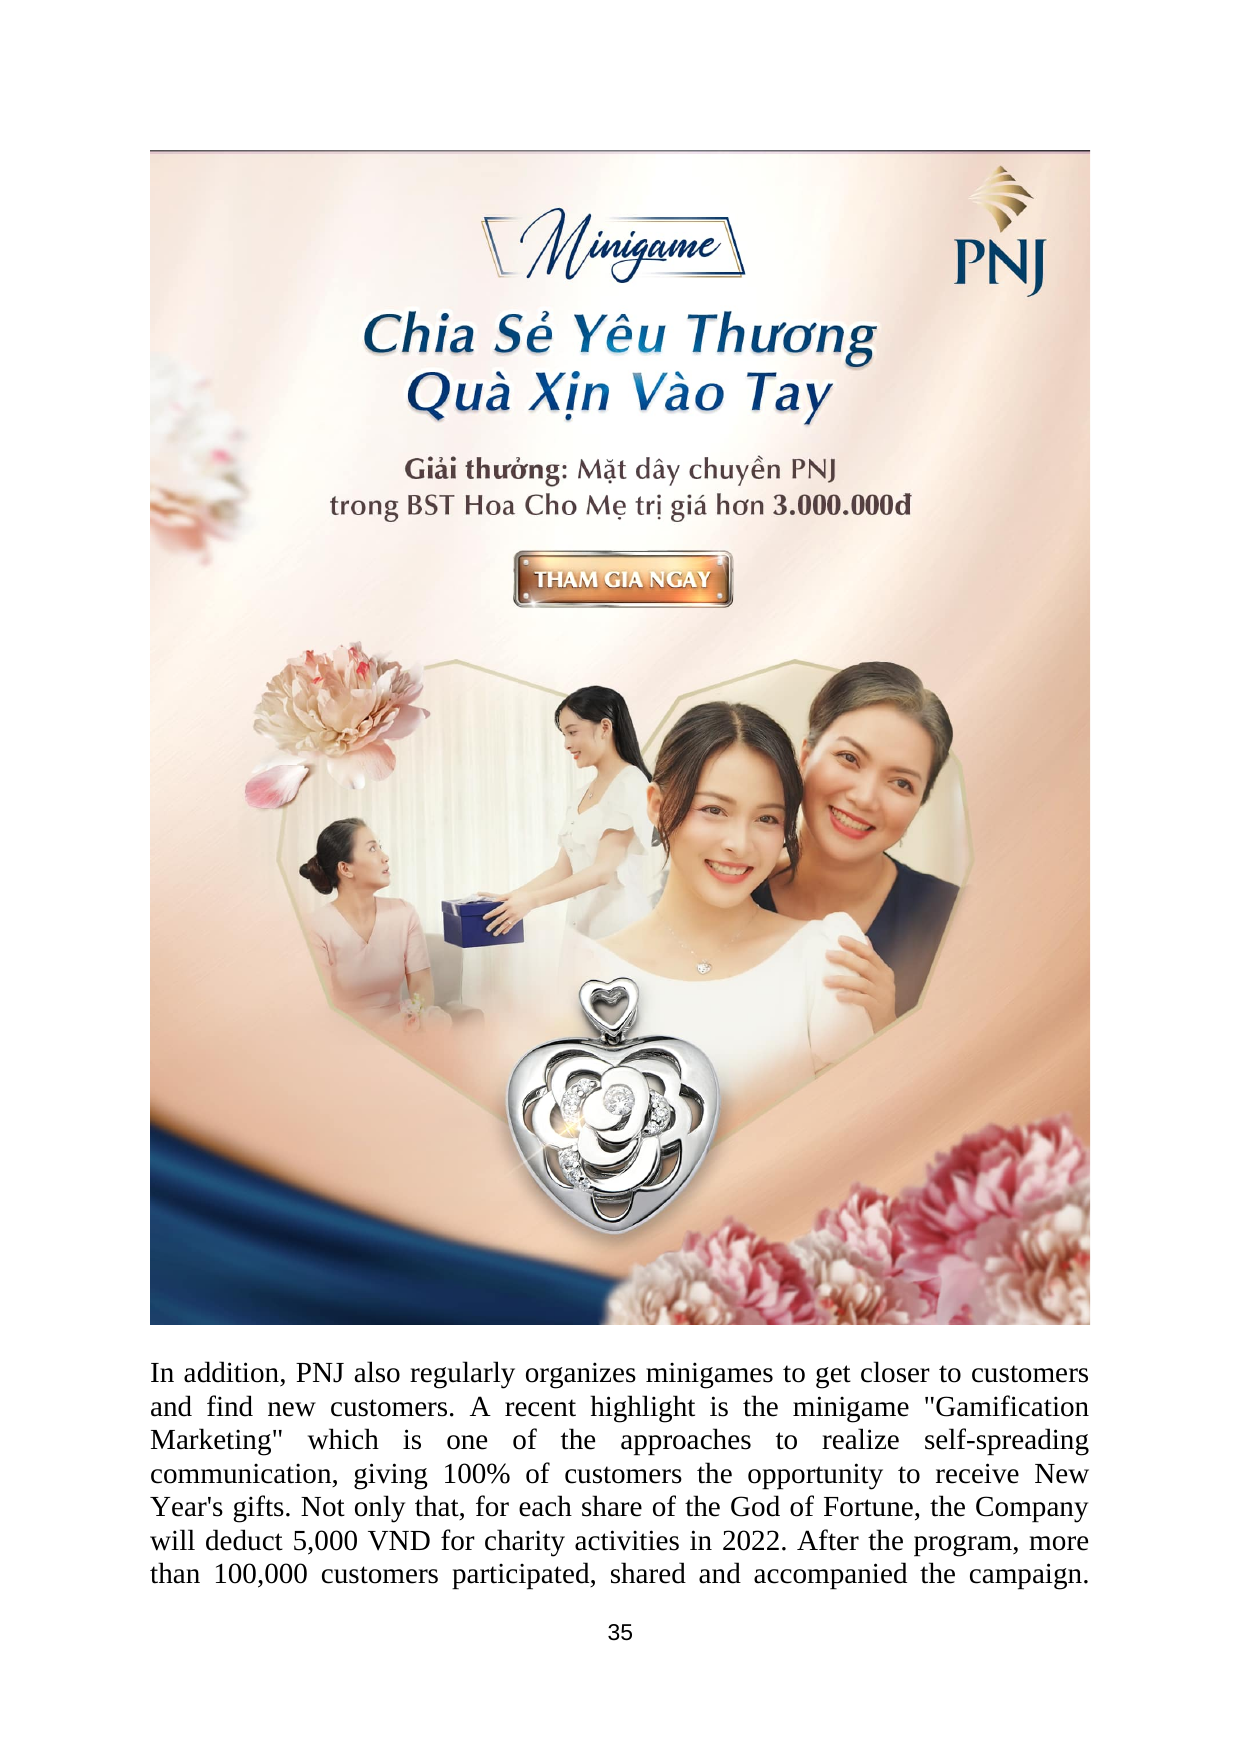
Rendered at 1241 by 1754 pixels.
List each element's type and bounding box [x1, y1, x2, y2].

picture [150, 150, 1091, 1325]
text [150, 1355, 1090, 1590]
